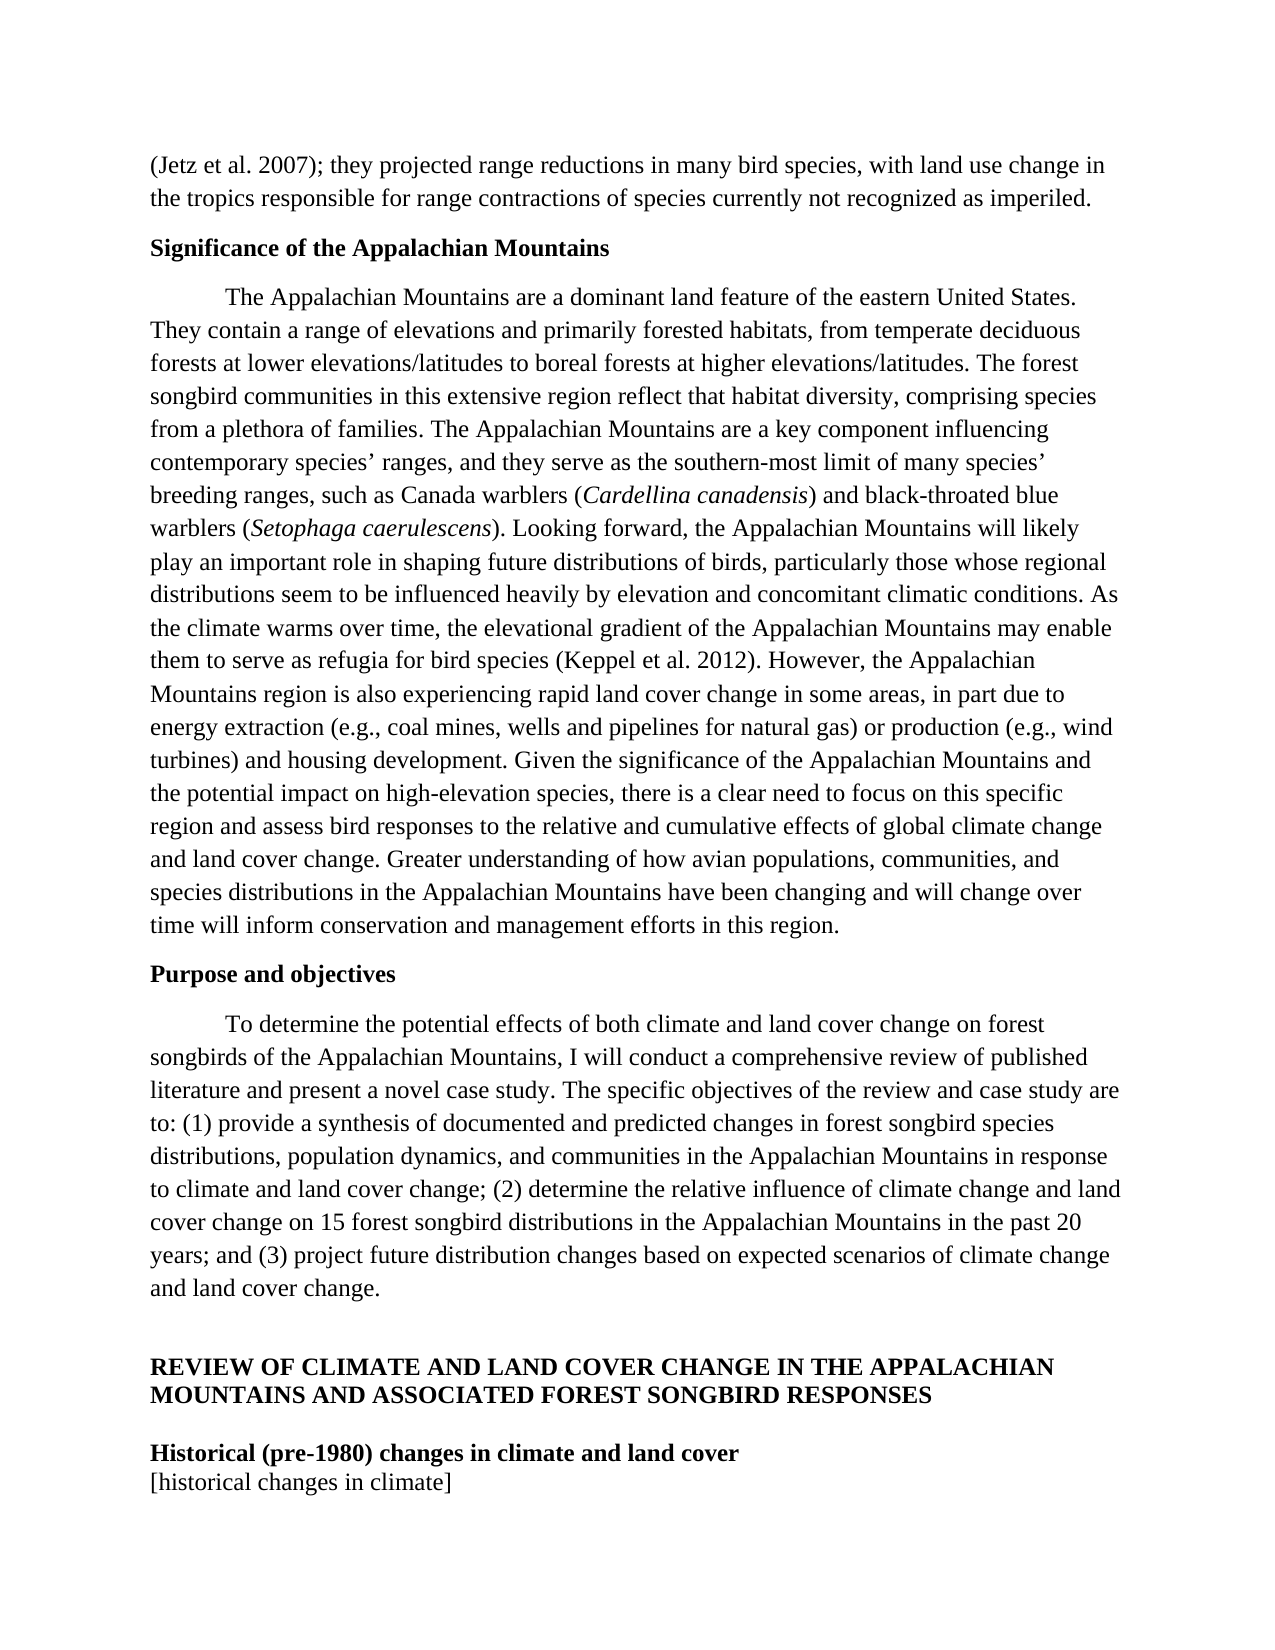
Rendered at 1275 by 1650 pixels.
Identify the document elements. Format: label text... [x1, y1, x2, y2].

text To determine the potential effects of both climate and land cover change on forest songbirds of the Appalachian Mountains, I will conduct a comprehensive review of published literature and present a novel case study. The specific objectives of the review and case study are to: (1) provide a synthesis of documented and predicted changes in forest songbird species distributions, population dynamics, and communities in the Appalachian Mountains in response to climate and land cover change; (2) determine the relative influence of climate change and land cover change on 15 forest songbird distributions in the Appalachian Mountains in the past 20 years; and (3) project future distribution changes based on expected scenarios of climate change and land cover change. [150, 1009, 1125, 1302]
text Purpose and objectives [150, 959, 1125, 988]
text The Appalachian Mountains are a dominant land feature of the eastern United States. They contain a range of elevations and primarily forested habitats, from temperate deciduous forests at lower elevations/latitudes to boreal forests at higher elevations/latitudes. The forest songbird communities in this extensive region reflect that habitat diversity, comprising species from a plethora of families. The Appalachian Mountains are a key component influencing contemporary species’ ranges, and they serve as the southern-most limit of many species’ breeding ranges, such as Canada warblers (Cardellina canadensis) and black-throated blue warblers (Setophaga caerulescens). Looking forward, the Appalachian Mountains will likely play an important role in shaping future distributions of birds, particularly those whose regional distributions seem to be influenced heavily by elevation and concomitant climatic conditions. As the climate warms over time, the elevational gradient of the Appalachian Mountains may enable them to serve as refugia for bird species (Keppel et al. 2012). However, the Appalachian Mountains region is also experiencing rapid land cover change in some areas, in part due to energy extraction (e.g., coal mines, wells and pipelines for natural gas) or production (e.g., wind turbines) and housing development. Given the significance of the Appalachian Mountains and the potential impact on high-elevation species, there is a clear need to focus on this specific region and assess bird responses to the relative and cumulative effects of global climate change and land cover change. Greater understanding of how avian populations, communities, and species distributions in the Appalachian Mountains have been changing and will change over time will inform conservation and management efforts in this region. [150, 282, 1125, 938]
text Review of climate and land cover change in the Appalachian Mountains and associated forest songbird responses [150, 1352, 1125, 1409]
text Historical (pre-1980) changes in climate and land cover [150, 1438, 1125, 1467]
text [150, 150, 1125, 212]
text Significance of the Appalachian Mountains [150, 233, 1125, 261]
text [historical changes in climate] [150, 1467, 1125, 1496]
